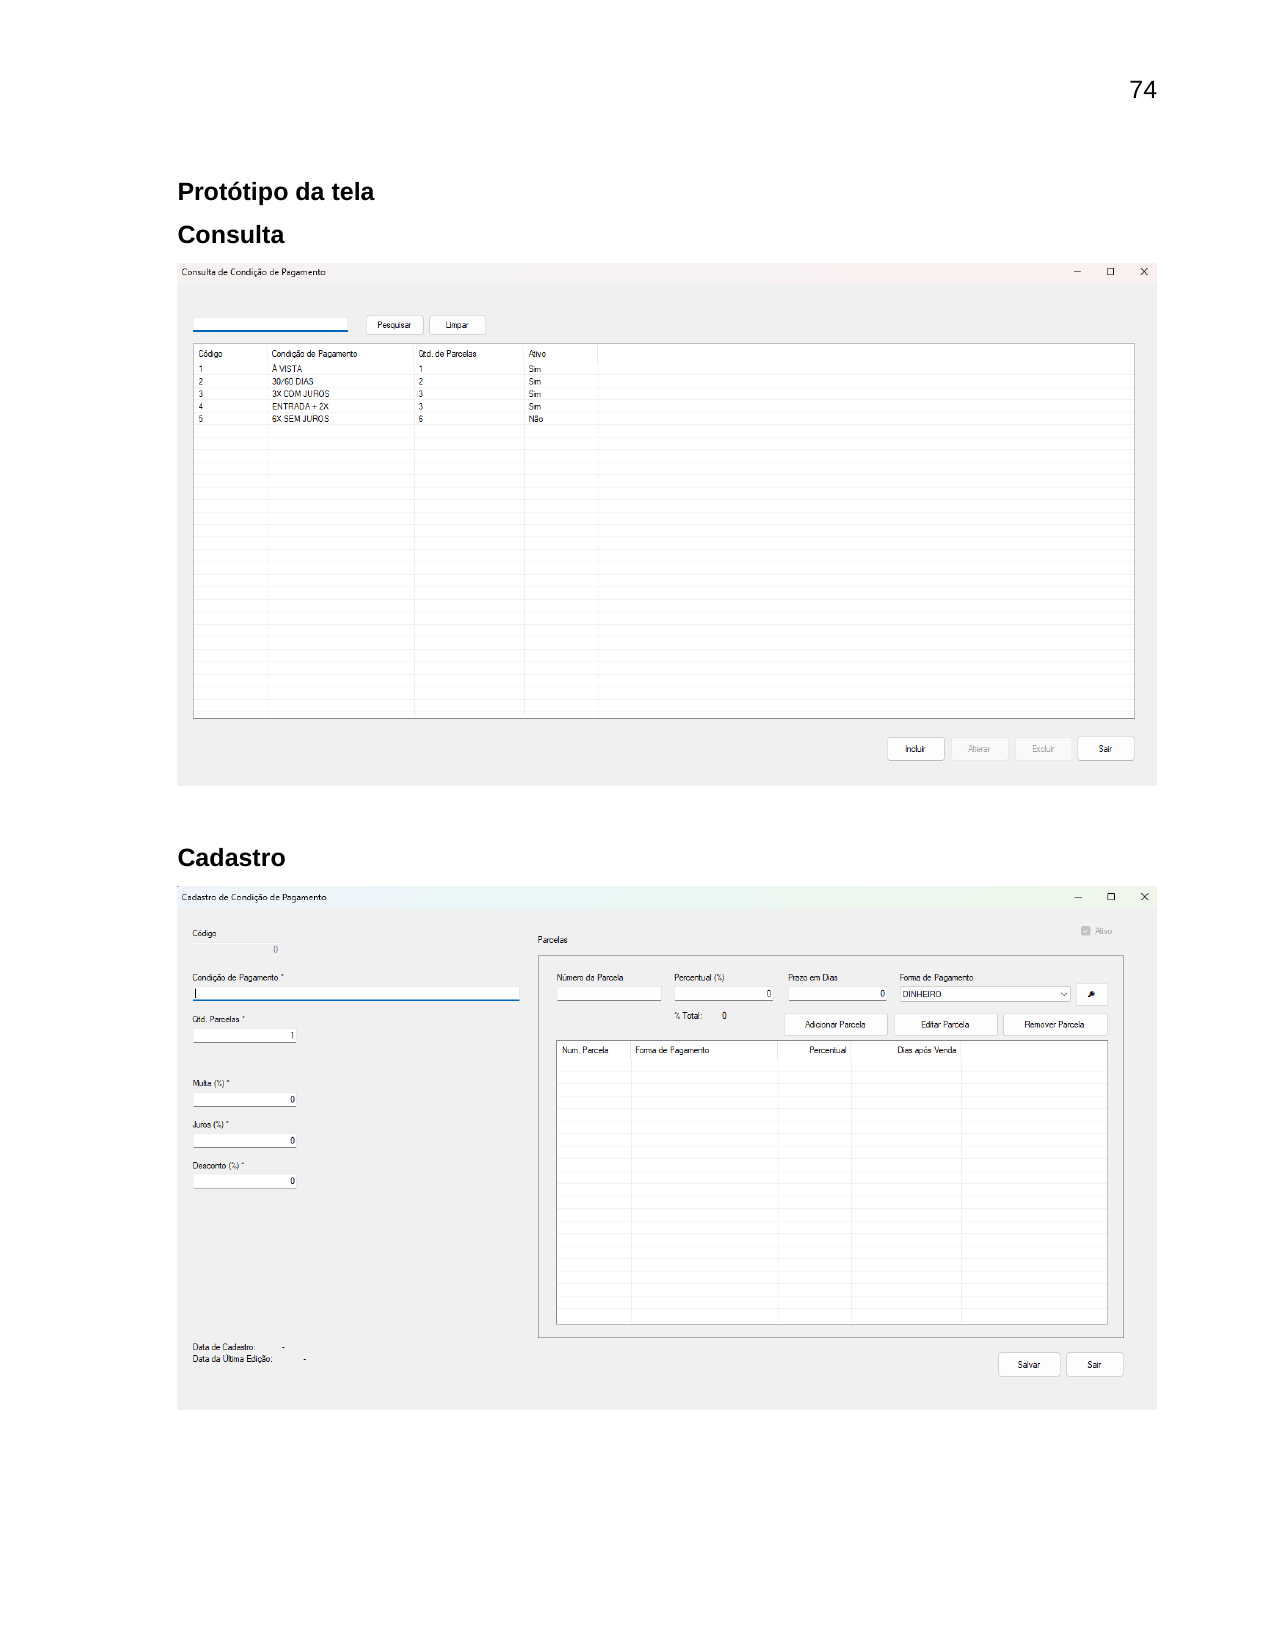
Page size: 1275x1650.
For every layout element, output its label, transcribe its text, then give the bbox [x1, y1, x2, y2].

text Cadastro [177, 843, 1157, 872]
picture [177, 263, 1157, 786]
text Protótipo da tela [177, 177, 1157, 206]
text Consulta [177, 220, 1157, 249]
picture [177, 886, 1157, 1410]
